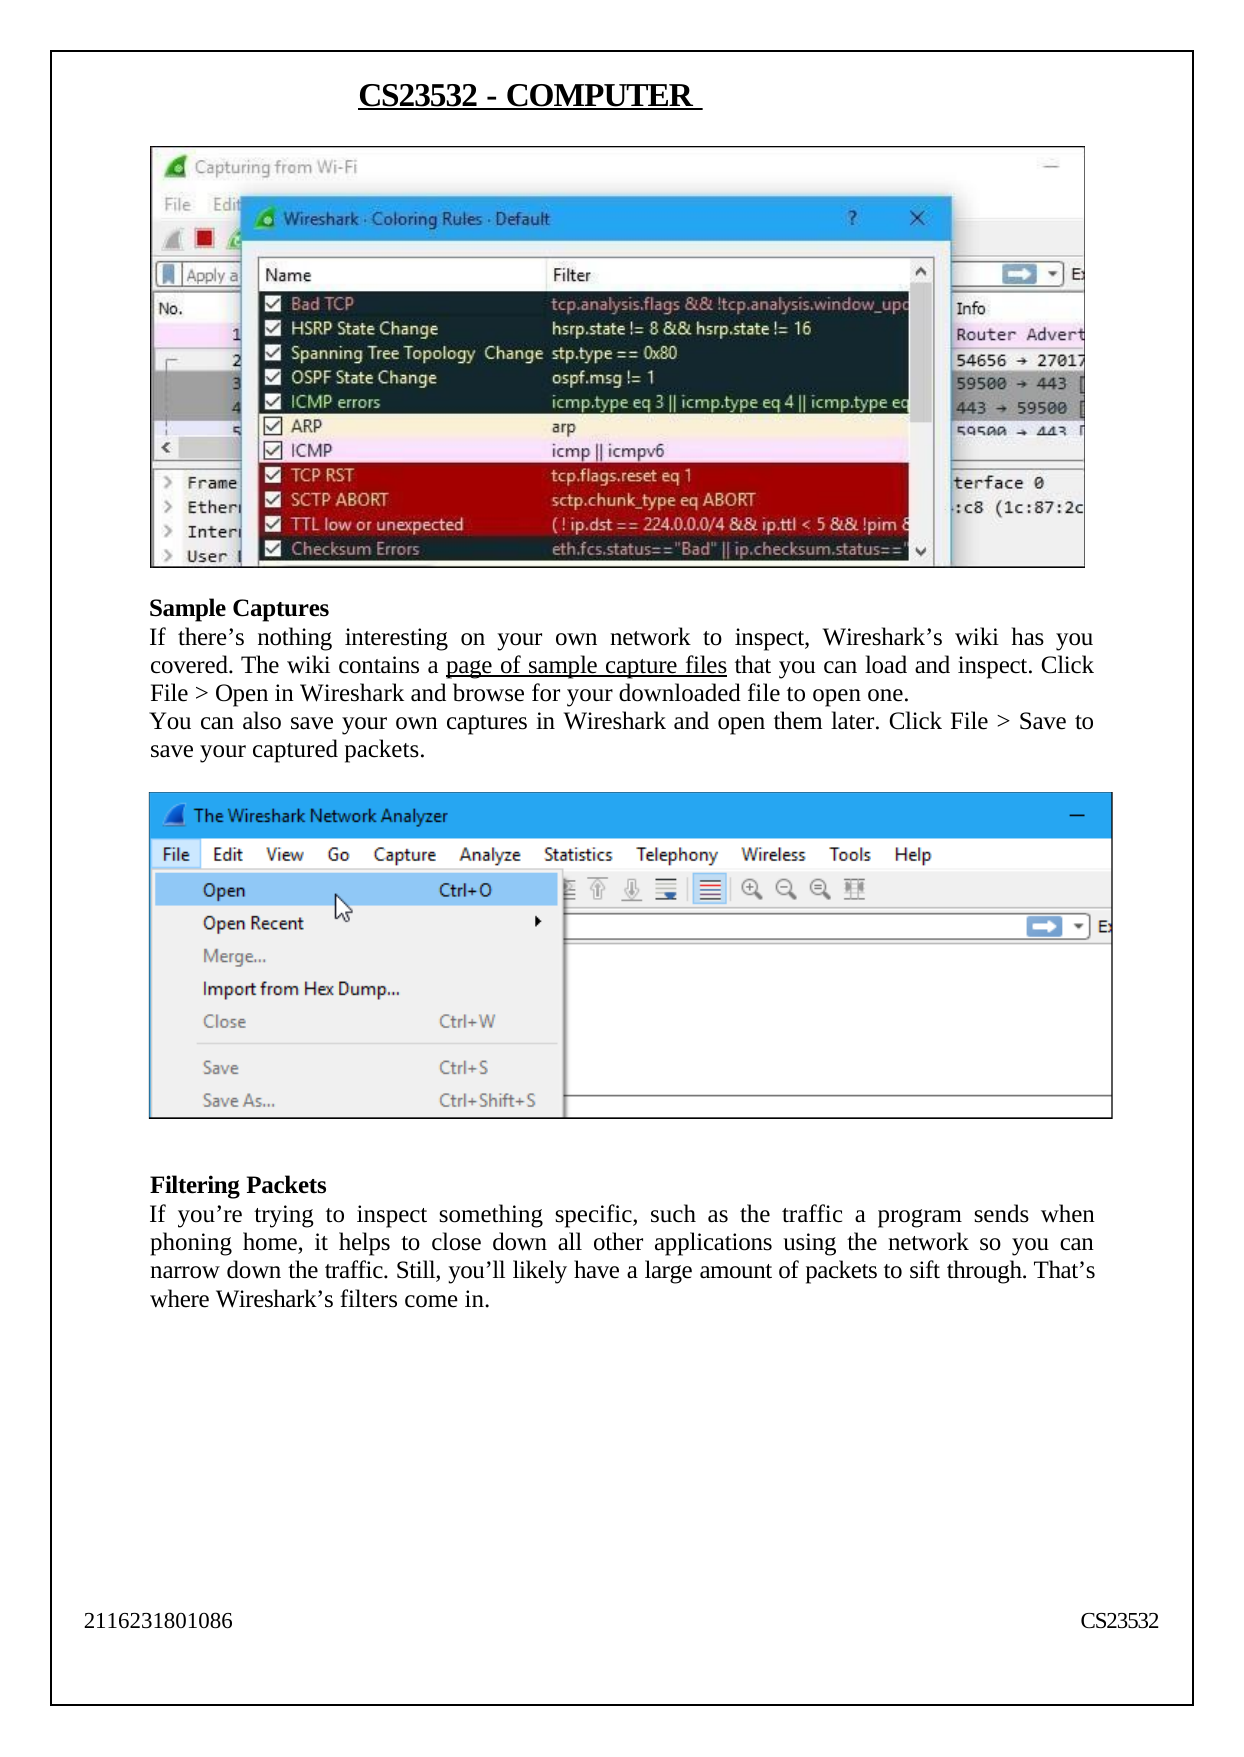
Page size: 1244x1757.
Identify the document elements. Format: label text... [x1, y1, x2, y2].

text Filtering Packets [150, 1170, 1185, 1199]
picture [150, 146, 1085, 568]
text Sample Captures [149, 593, 1185, 622]
picture [148, 792, 1113, 1119]
text You can also save your own captures in Wireshark and open them later. Click File > Save to save your captured packets. [149, 707, 1095, 762]
text If you’re trying to inspect something specific, such as the traffic a program sends when phoning home, it helps to close down all other applications using the network so you can narrow down the traffic. Still, you’ll likely have a large amount of packets to sift through. That’s where Wireshark’s filters come in. [149, 1200, 1095, 1312]
text If there’s nothing interesting on your own network to inspect, Wireshark’s wiki has you covered. The wiki contains a page of sample capture files that you can load and inspect. Click File > Open in Wireshark and browse for your downloaded file to open one. [149, 622, 1094, 707]
